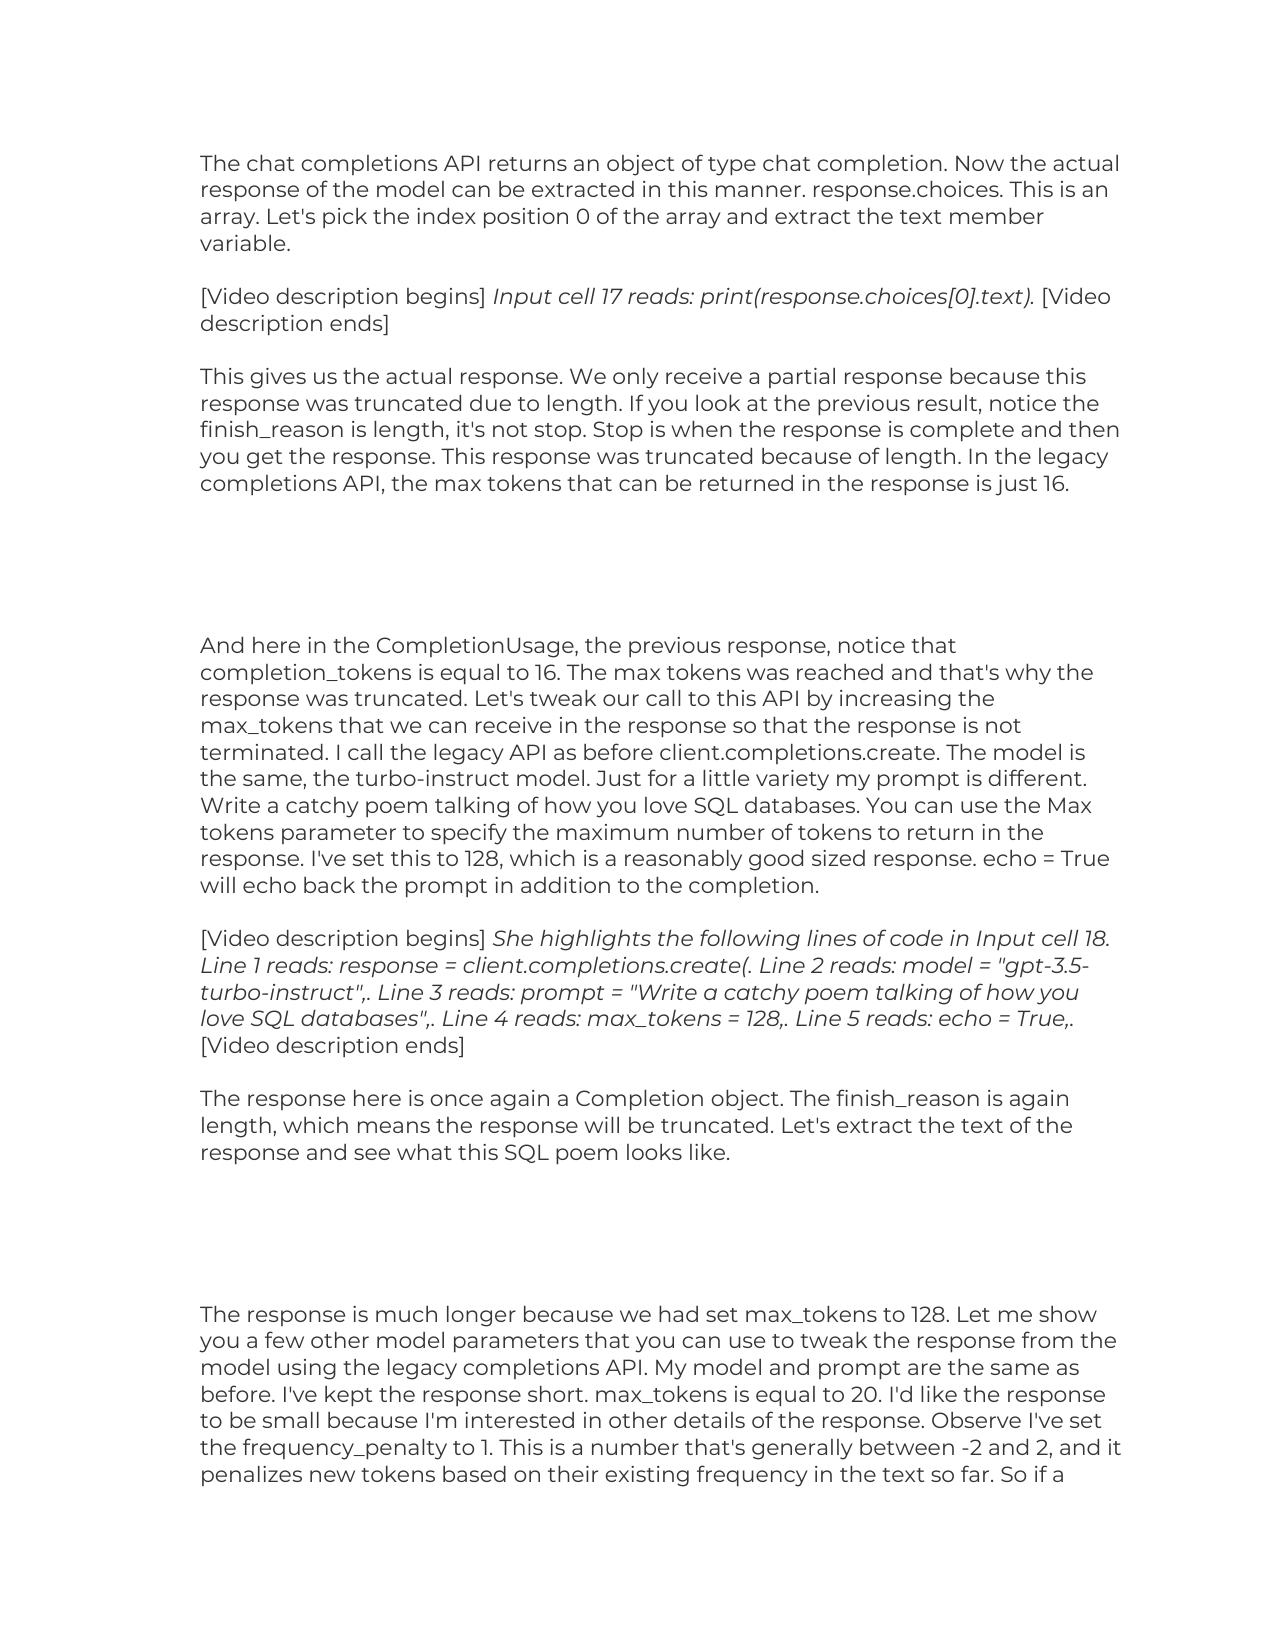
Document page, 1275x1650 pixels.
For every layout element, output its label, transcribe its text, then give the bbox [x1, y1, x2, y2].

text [200, 150, 1125, 497]
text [200, 1301, 1125, 1487]
text And here in the CompletionUsage, the previous response, notice that completion_tokens is equal to 16. The max tokens was reached and that's why the response was truncated. Let's tweak our call to this API by increasing the max_tokens that we can receive in the response so that the response is not terminated. I call the legacy API as before client.completions.create. The model is the same, the turbo-instruct model. Just for a little variety my prompt is different. Write a catchy poem talking of how you love SQL databases. You can use the Max tokens parameter to specify the maximum number of tokens to return in the response. I've set this to 128, which is a reasonably good sized response. echo = True will echo back the prompt in addition to the completion. [Video description begins] She highlights the following lines of code in Input cell 18. Line 1 reads: response = client.completions.create(. Line 2 reads: model = "gpt-3.5-turbo-instruct",. Line 3 reads: prompt = "Write a catchy poem talking of how you love SQL databases",. Line 4 reads: max_tokens = 128,. Line 5 reads: echo = True,. [Video description ends] The response here is once again a Completion object. The finish_reason is again length, which means the response will be truncated. Let's extract the text of the response and see what this SQL poem looks like. [200, 632, 1125, 1165]
